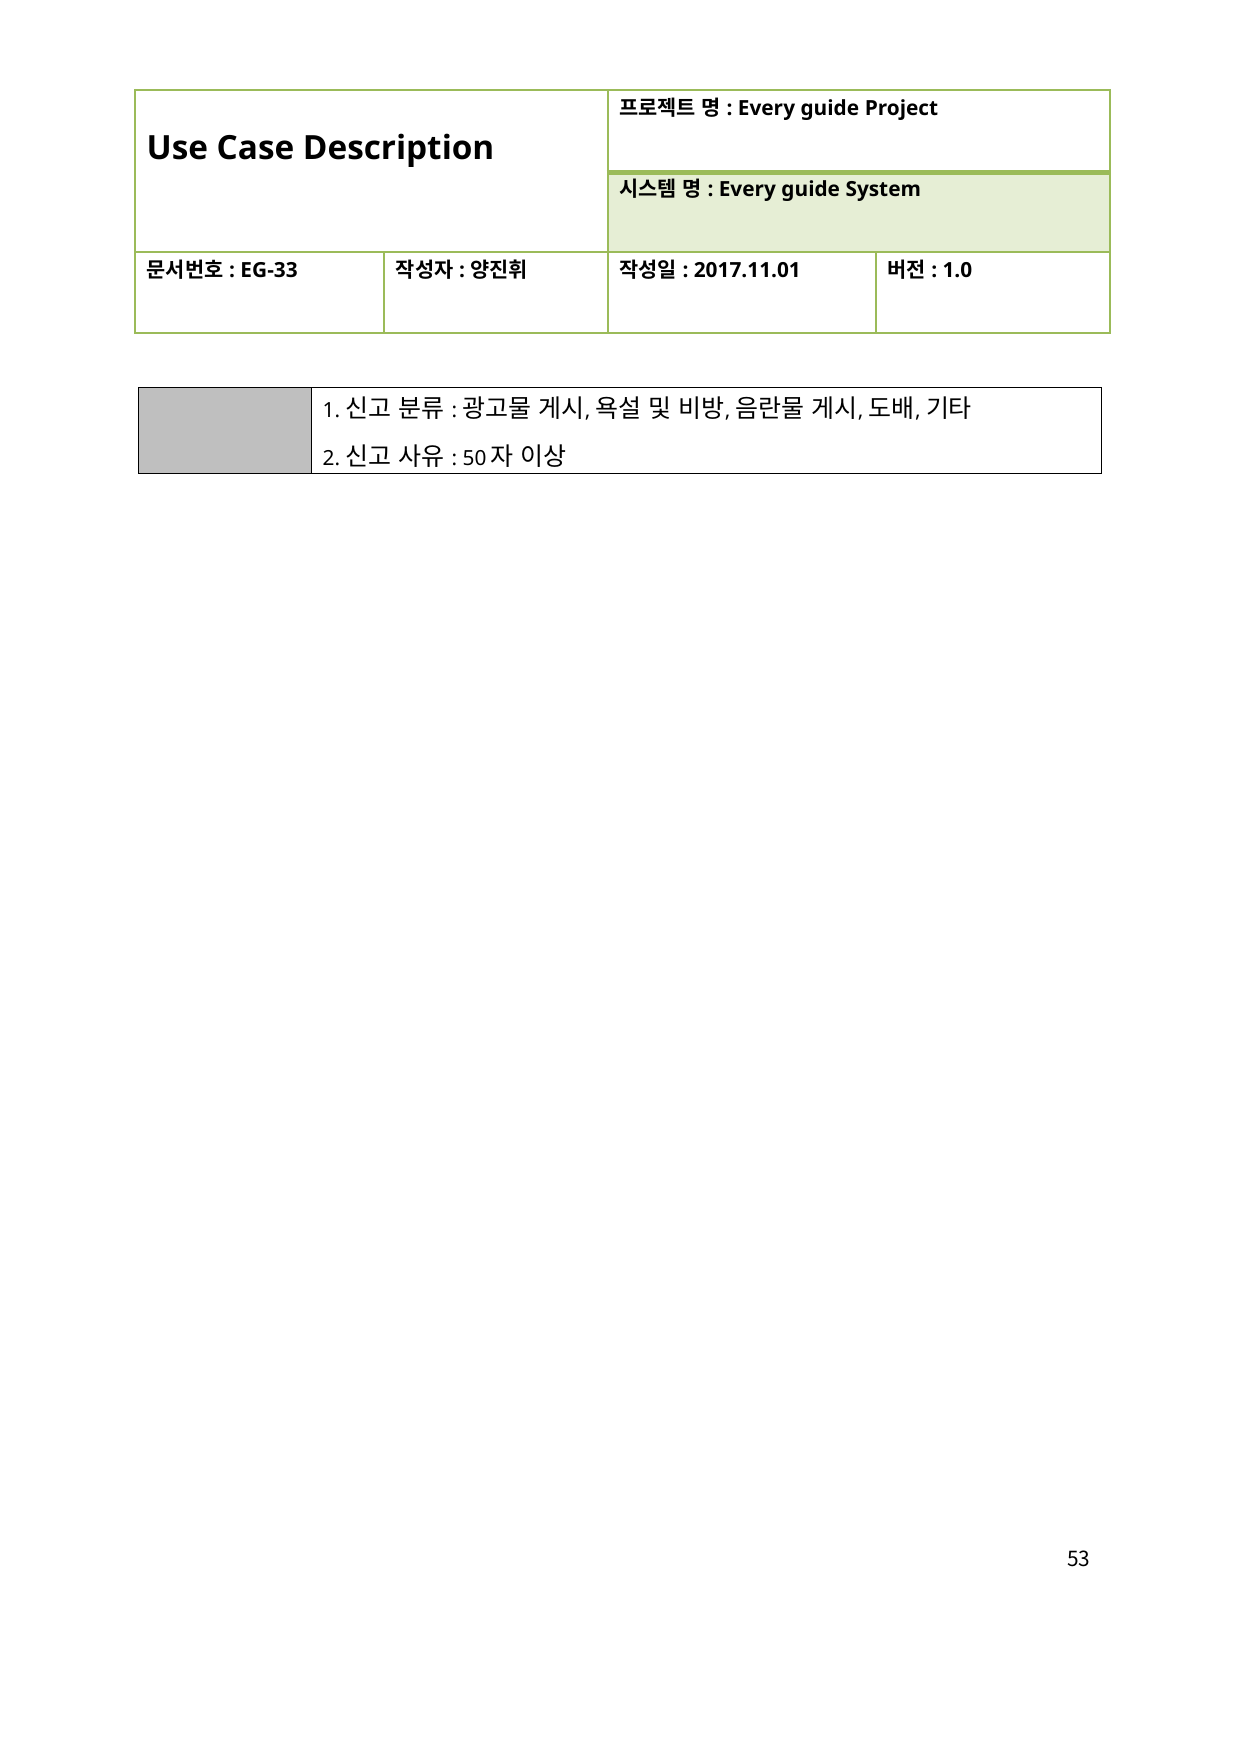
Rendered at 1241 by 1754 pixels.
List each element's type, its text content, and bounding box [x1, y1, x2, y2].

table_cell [312, 388, 1101, 473]
table_cell 비고 [139, 388, 311, 473]
